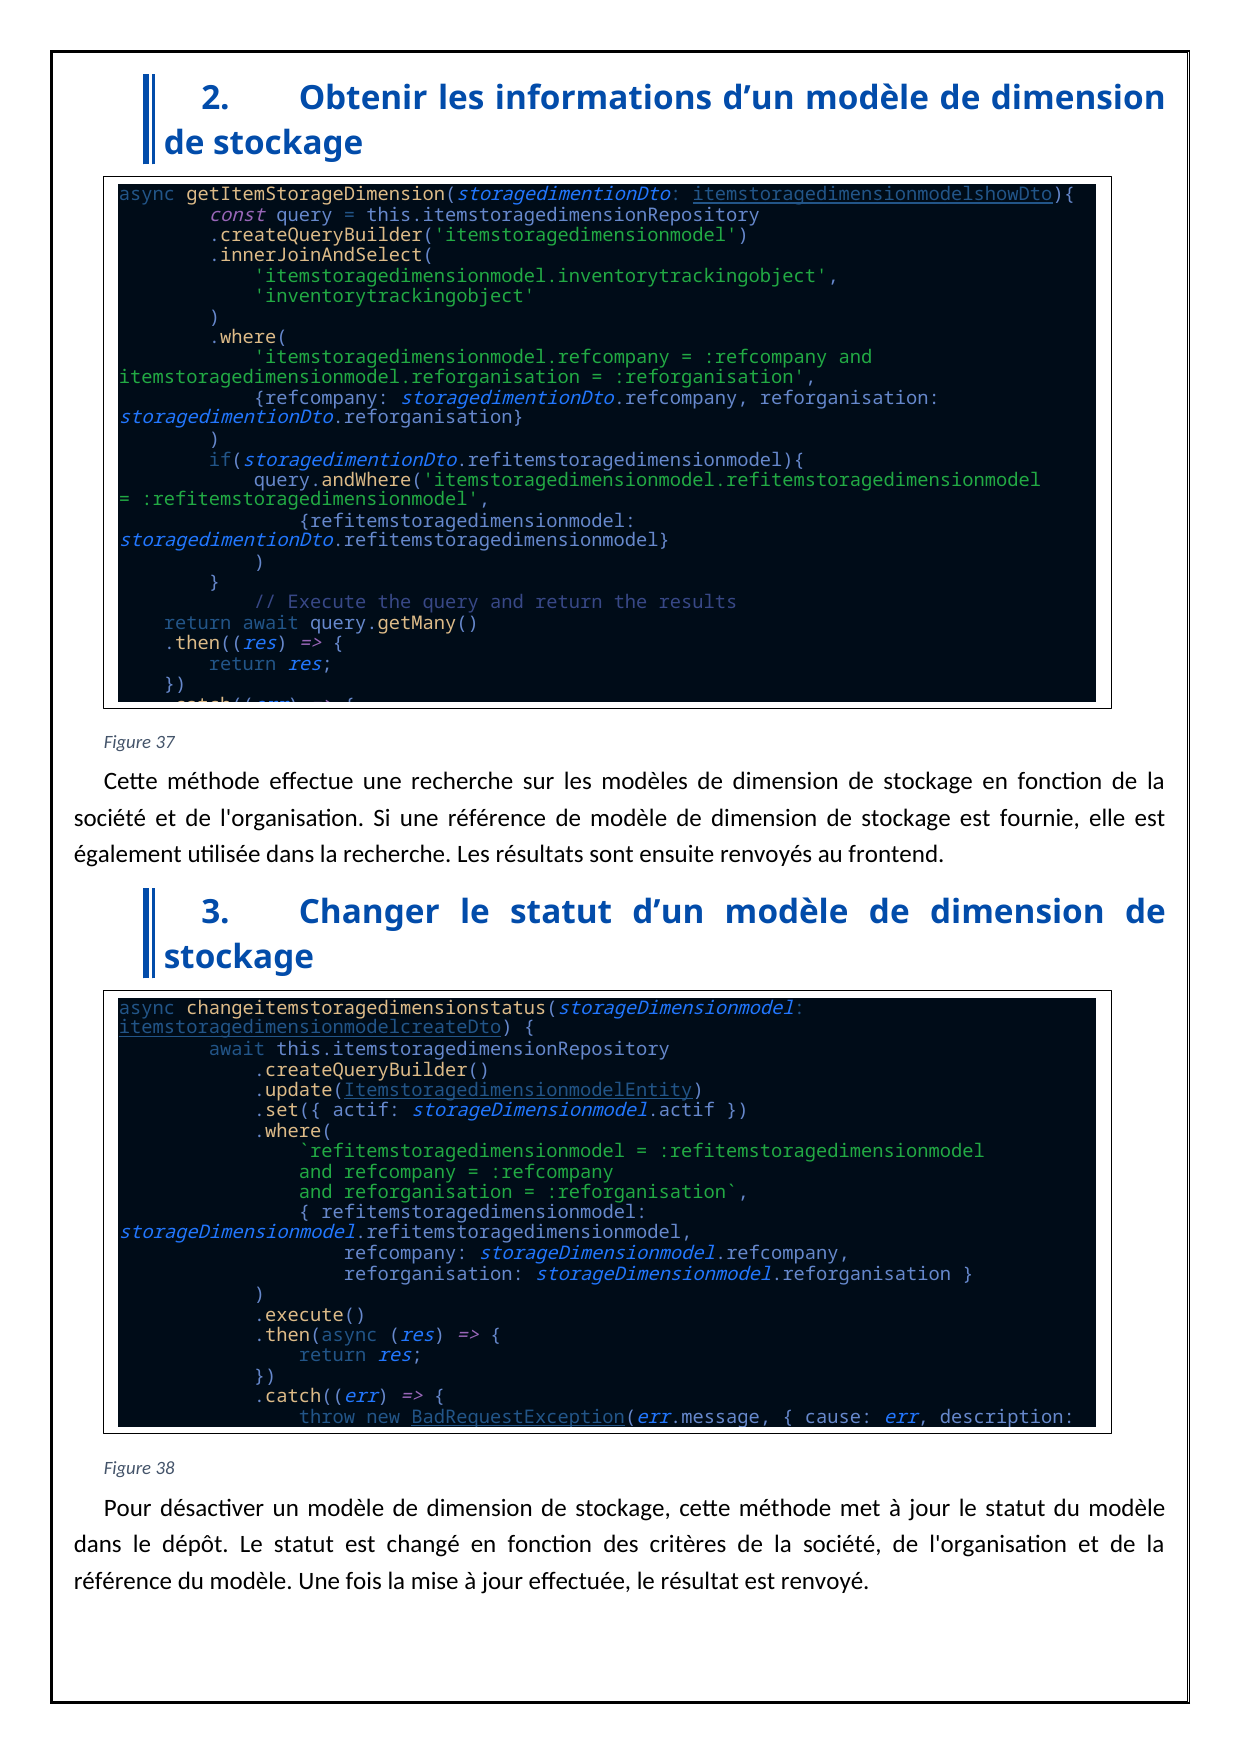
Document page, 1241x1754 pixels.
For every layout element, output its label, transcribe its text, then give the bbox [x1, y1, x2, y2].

subtitle Changer le statut d’un modèle de dimension de stockage [155, 888, 1167, 978]
subtitle Obtenir les informations d’un modèle de dimension de stockage [143, 73, 1167, 164]
text Figure 37 [73, 730, 1167, 753]
text Cette méthode effectue une recherche sur les modèles de dimension de stockage en fonction de la société et de l'organisation. Si une référence de modèle de dimension de stockage est fournie, elle est également utilisée dans la recherche. Les résultats sont ensuite renvoyés au frontend. [73, 765, 1167, 869]
text Pour désactiver un modèle de dimension de stockage, cette méthode met à jour le statut du modèle dans le dépôt. Le statut est changé en fonction des critères de la société, de l'organisation et de la référence du modèle. Une fois la mise à jour effectuée, le résultat est renvoyé. [73, 1492, 1167, 1596]
text Figure 38 [73, 1456, 1167, 1479]
